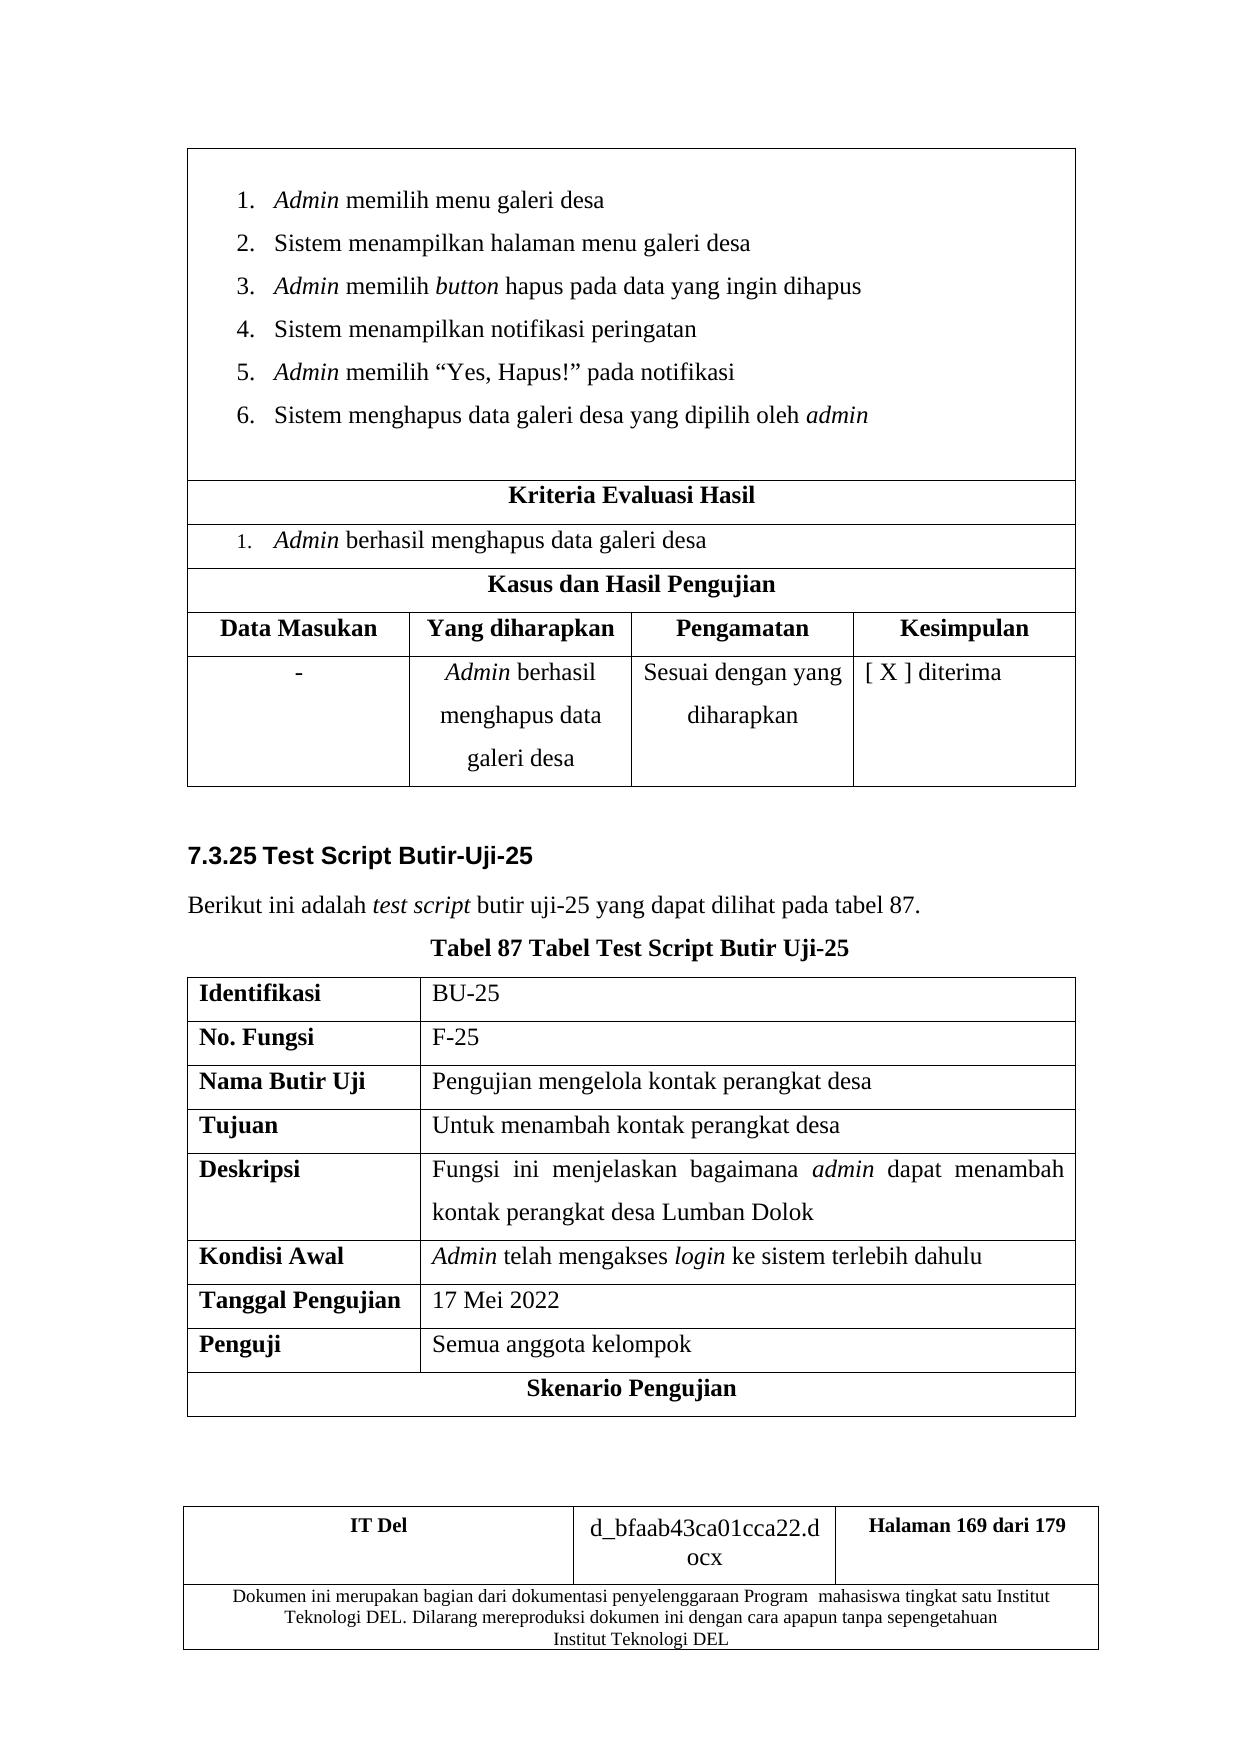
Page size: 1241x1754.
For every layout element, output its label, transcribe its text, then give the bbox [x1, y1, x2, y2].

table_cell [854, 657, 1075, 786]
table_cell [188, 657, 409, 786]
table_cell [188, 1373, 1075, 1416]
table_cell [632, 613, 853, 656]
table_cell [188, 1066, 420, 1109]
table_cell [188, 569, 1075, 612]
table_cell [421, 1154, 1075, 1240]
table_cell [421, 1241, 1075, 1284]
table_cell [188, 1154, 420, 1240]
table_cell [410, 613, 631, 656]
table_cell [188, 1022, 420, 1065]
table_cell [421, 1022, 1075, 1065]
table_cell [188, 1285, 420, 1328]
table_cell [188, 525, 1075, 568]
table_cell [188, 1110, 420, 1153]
text Tabel 87 Tabel Test Script Butir Uji-25 [187, 933, 1092, 962]
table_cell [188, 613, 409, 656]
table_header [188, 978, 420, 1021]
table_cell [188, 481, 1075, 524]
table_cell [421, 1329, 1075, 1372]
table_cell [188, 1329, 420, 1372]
subtitle Test Script Butir-Uji-25 [187, 841, 1092, 870]
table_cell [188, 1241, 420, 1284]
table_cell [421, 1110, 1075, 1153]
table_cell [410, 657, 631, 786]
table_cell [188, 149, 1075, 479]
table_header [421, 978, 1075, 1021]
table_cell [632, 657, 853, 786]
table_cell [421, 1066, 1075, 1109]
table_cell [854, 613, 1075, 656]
text Berikut ini adalah test script butir uji-25 yang dapat dilihat pada tabel 87. [187, 890, 1092, 919]
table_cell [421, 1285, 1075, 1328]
